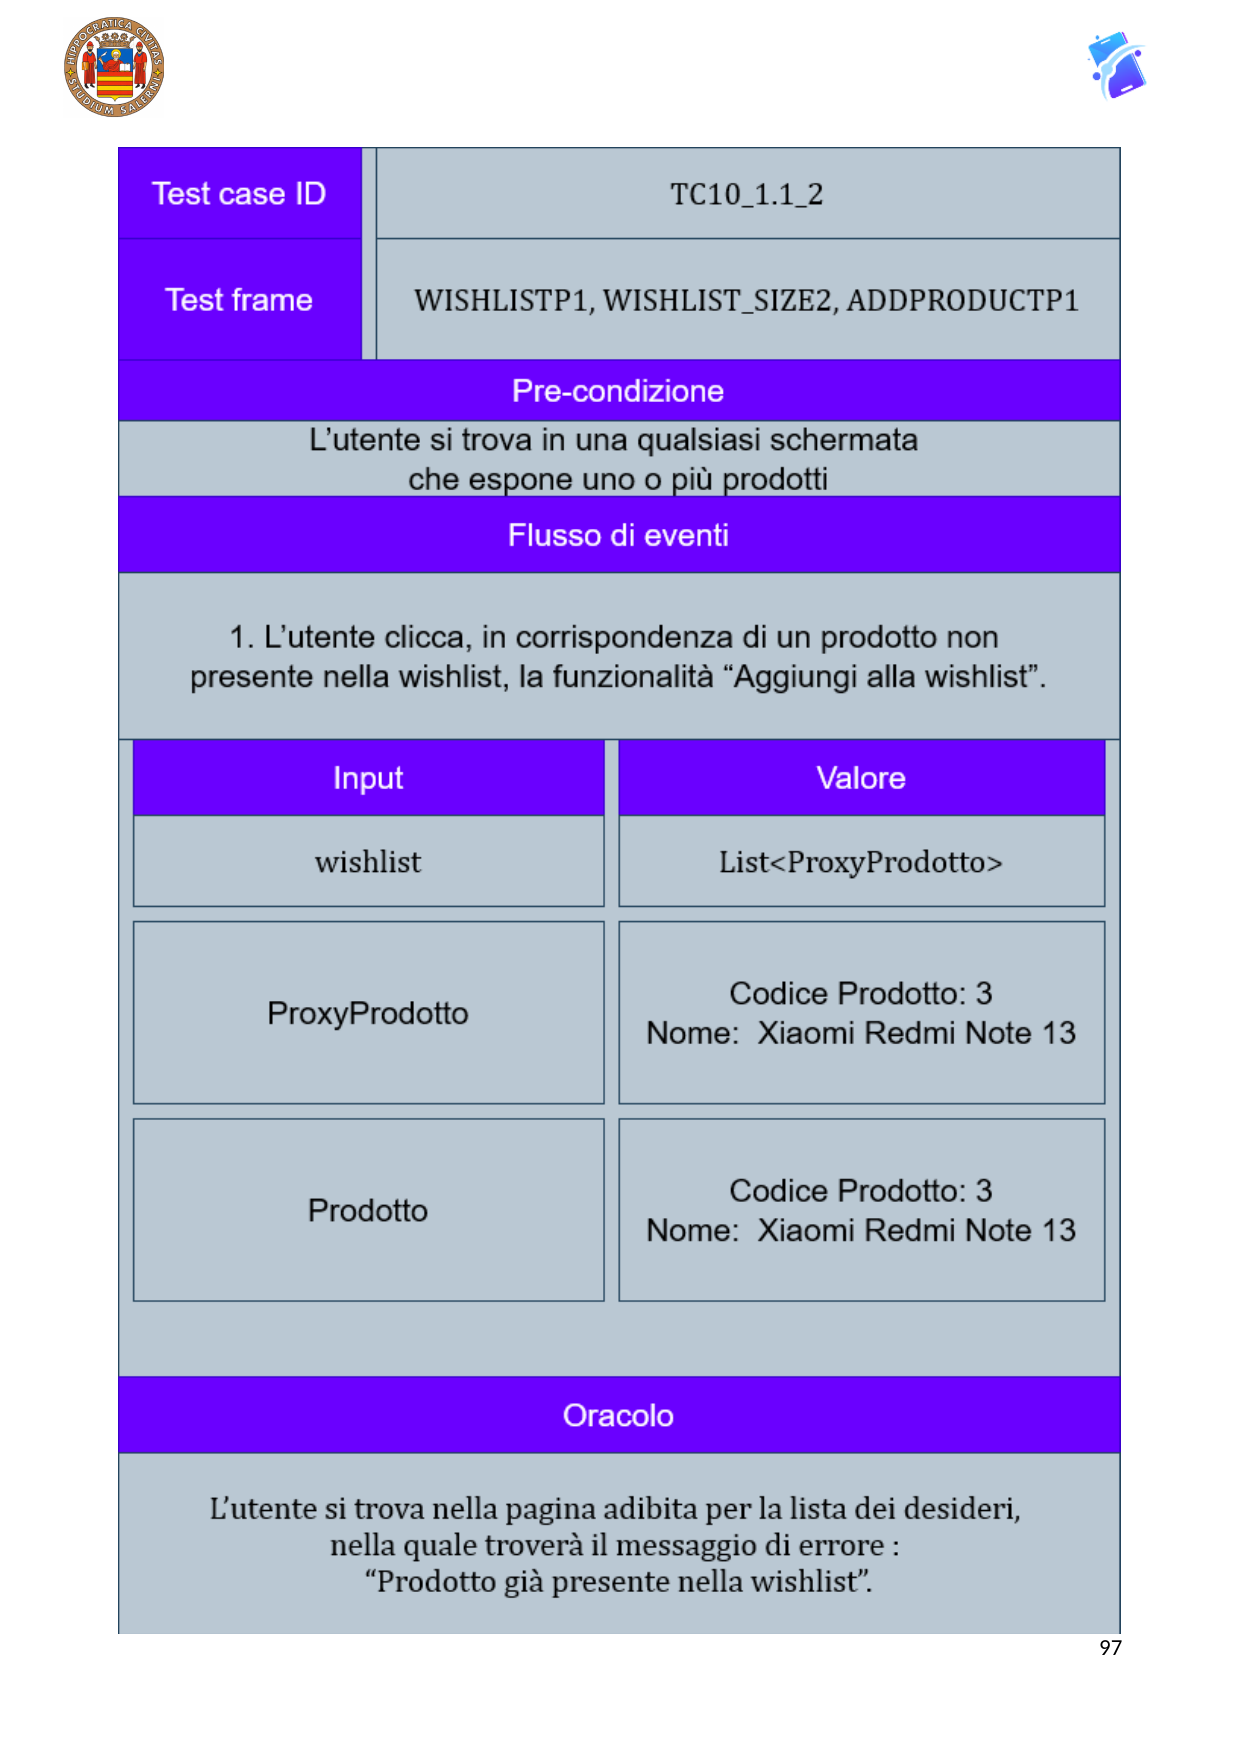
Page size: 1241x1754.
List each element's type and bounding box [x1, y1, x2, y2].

picture [1061, 11, 1174, 133]
picture [118, 147, 1121, 1634]
picture [63, 17, 164, 118]
